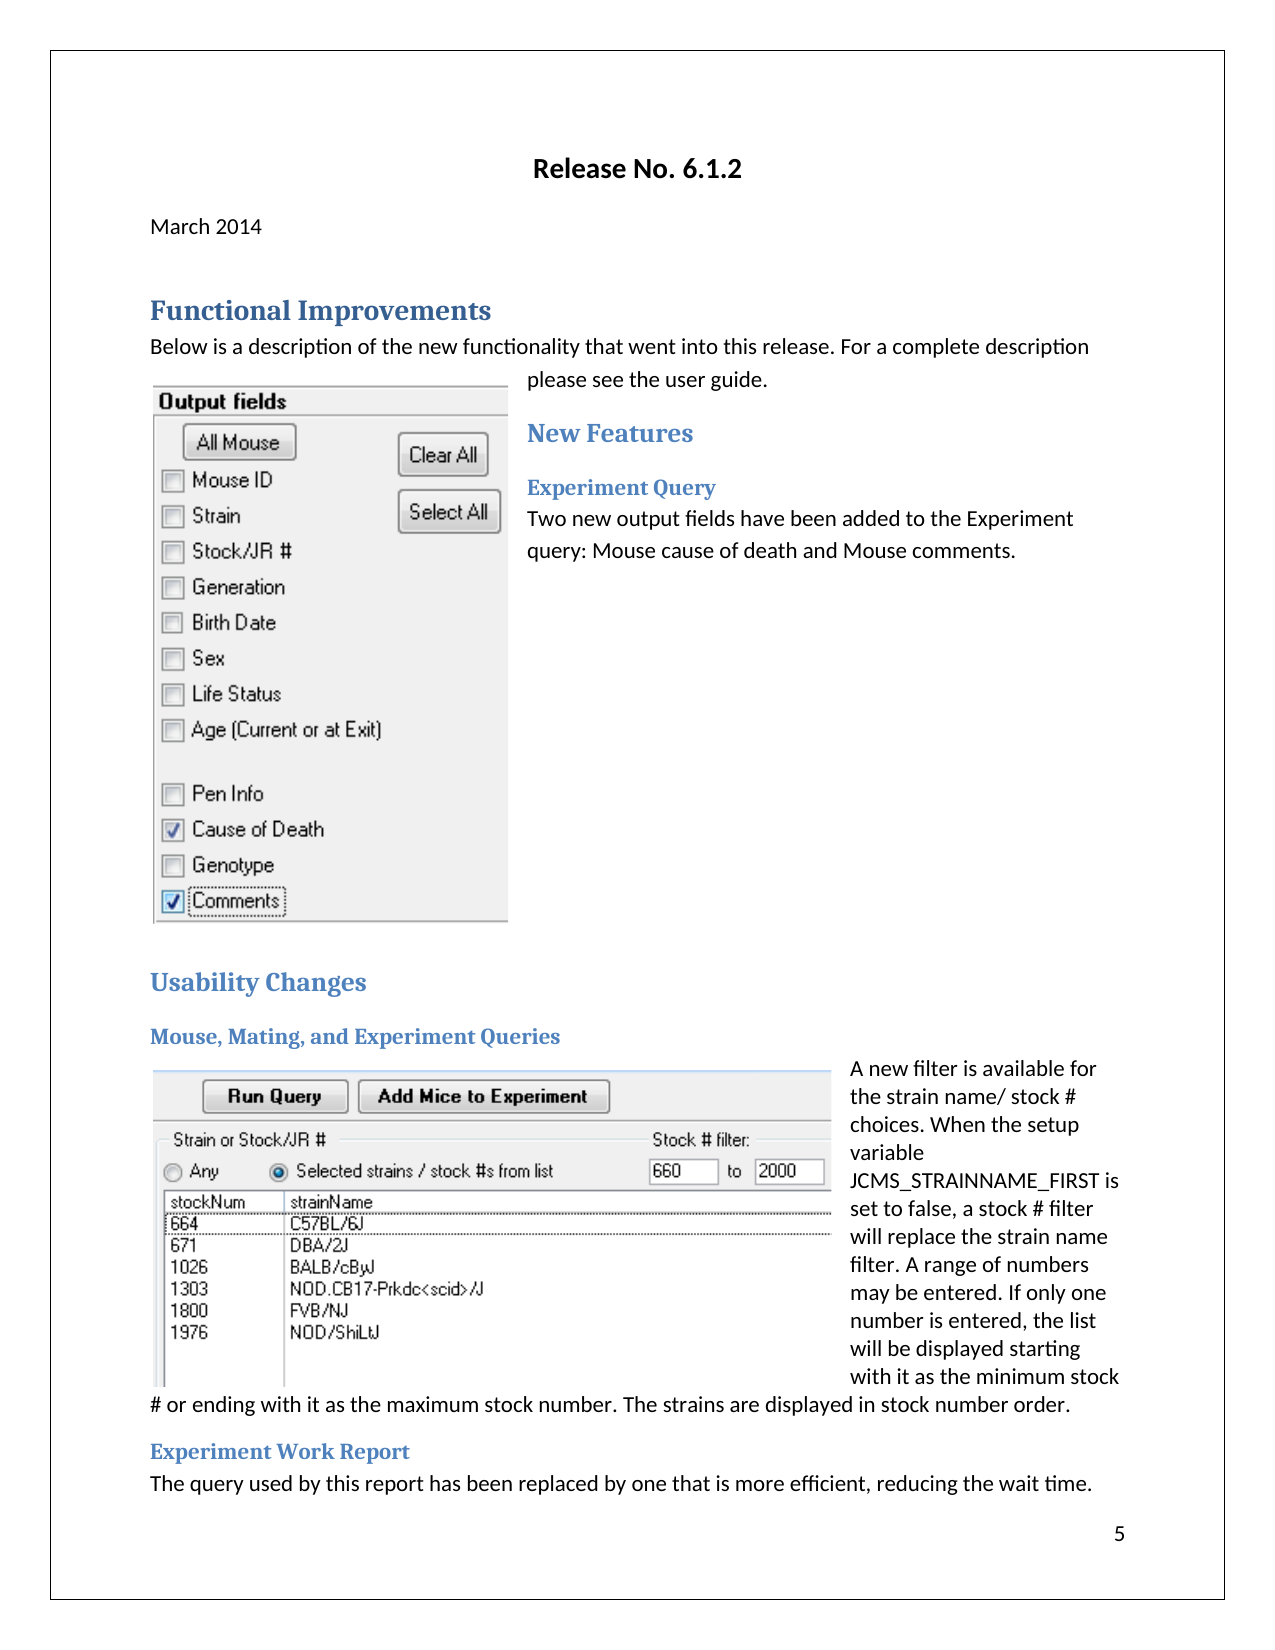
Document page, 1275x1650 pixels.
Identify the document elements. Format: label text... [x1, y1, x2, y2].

text Below is a description of the new functionality that went into this release. For a complete description please see the user guide. [150, 332, 1125, 393]
subtitle Usability Changes [150, 967, 1125, 998]
text March 2014 [150, 212, 1125, 240]
subtitle Experiment Work Report [150, 1439, 1125, 1465]
subtitle New Features [509, 418, 1125, 449]
text The query used by this report has been replaced by one that is more efficient, reducing the wait time. [150, 1469, 1125, 1497]
subtitle Functional Improvements [150, 294, 1125, 327]
text Two new output fields have been added to the Experiment query: Mouse cause of death and Mouse comments. [509, 504, 1125, 565]
subtitle Experiment Query [509, 474, 1125, 501]
subtitle Mouse, Mating, and Experiment Queries [150, 1024, 1125, 1050]
picture [153, 385, 509, 924]
text Release No. 6.1.2 [150, 150, 1125, 186]
picture [153, 1070, 832, 1387]
